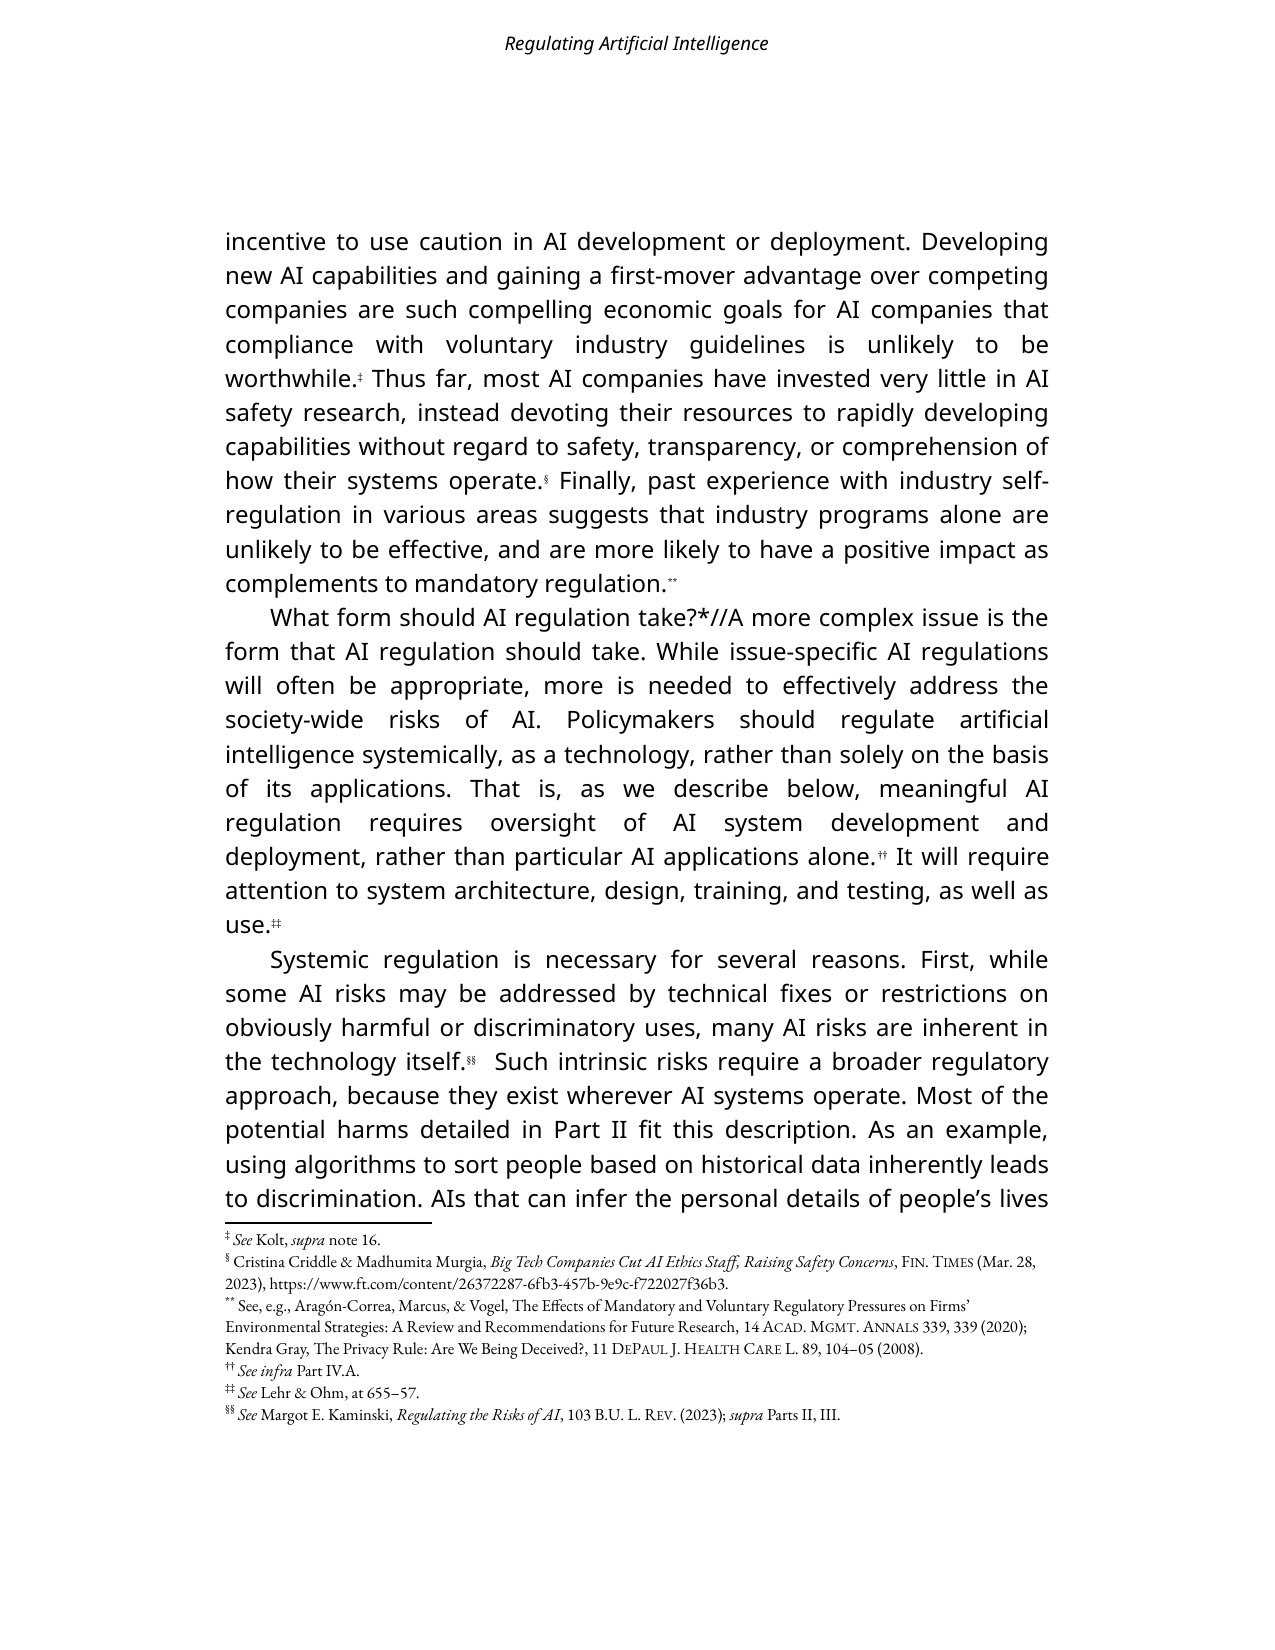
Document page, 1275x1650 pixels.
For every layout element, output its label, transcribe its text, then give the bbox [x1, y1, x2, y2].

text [225, 225, 1050, 599]
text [225, 942, 1050, 1214]
text What form should AI regulation take?*//A more complex issue is the form that AI regulation should take. While issue-specific AI regulations will often be appropriate, more is needed to effectively address the society-wide risks of AI. Policymakers should regulate artificial intelligence systemically, as a technology, rather than solely on the basis of its applications. That is, as we describe below, meaningful AI regulation requires oversight of AI system development and deployment, rather than particular AI applications alone. It will require attention to system architecture, design, training, and testing, as well as use. [225, 601, 1050, 941]
